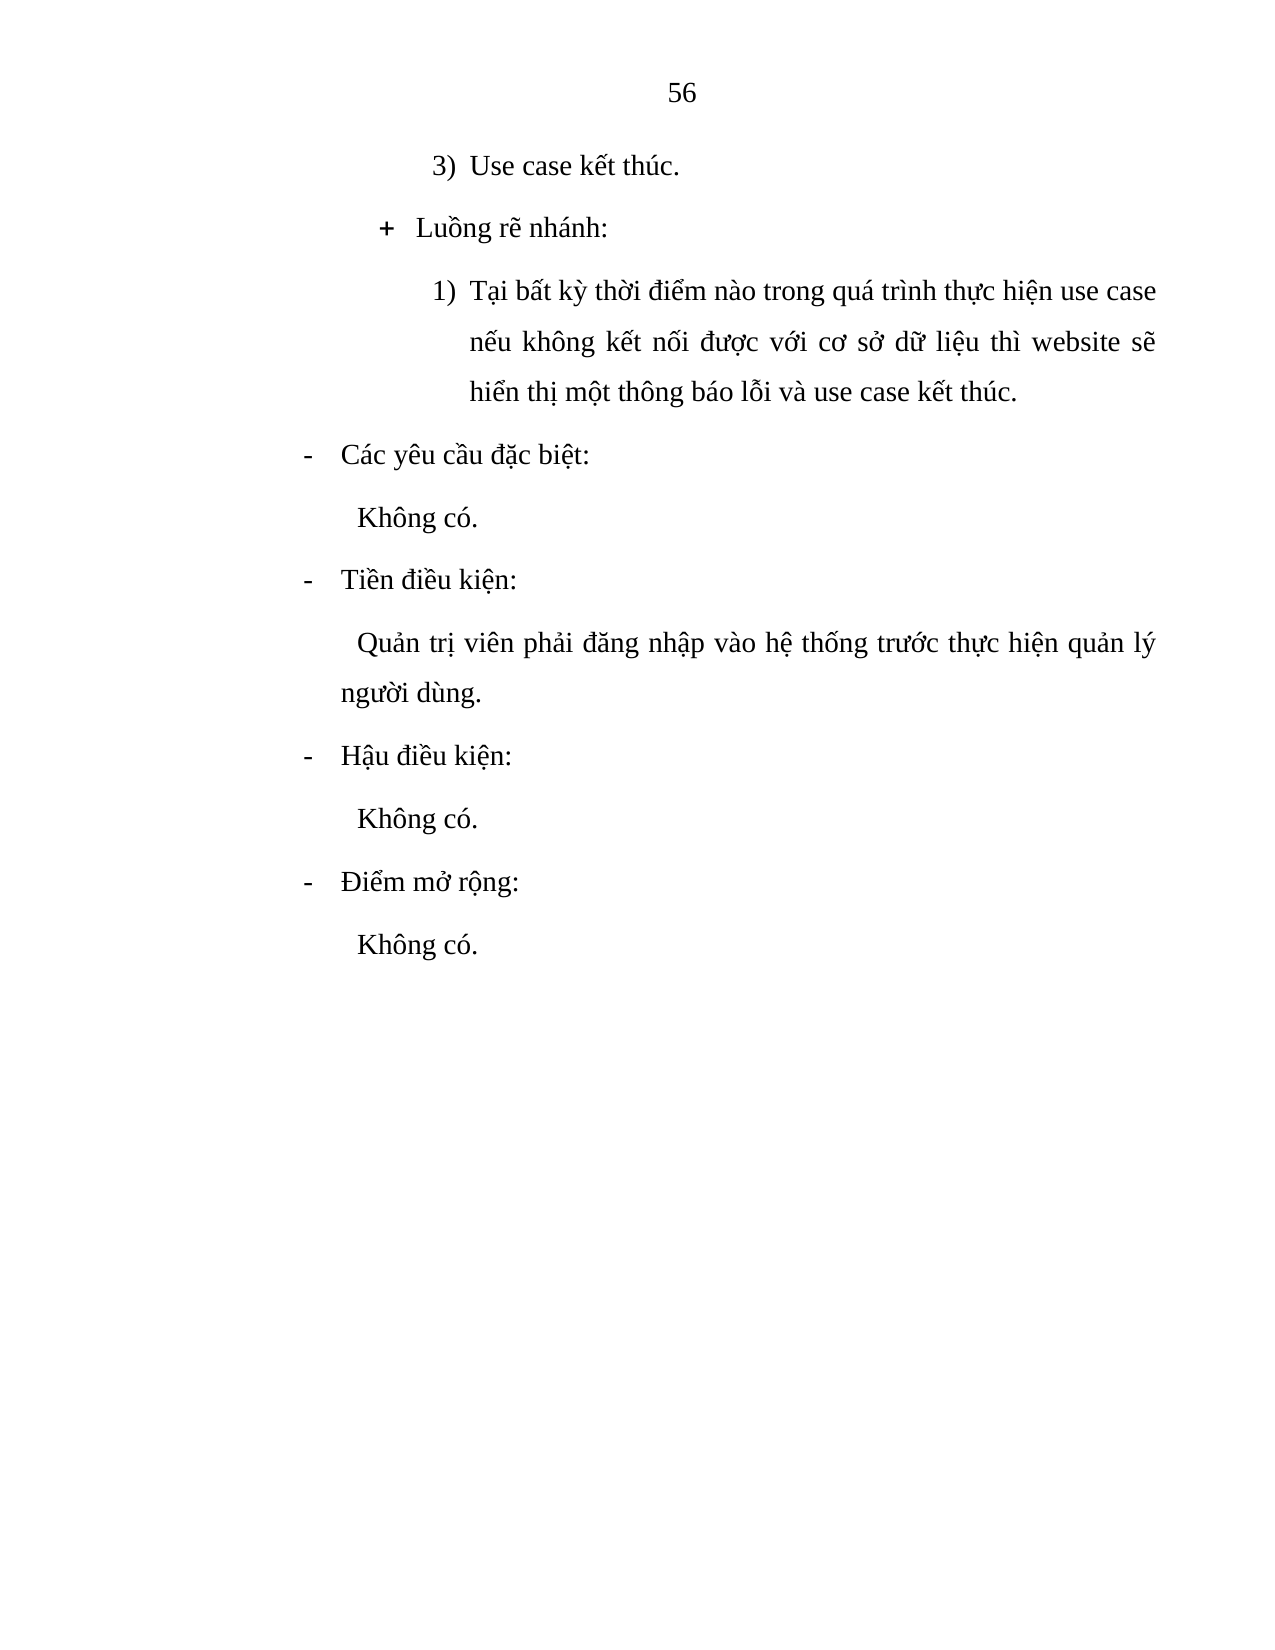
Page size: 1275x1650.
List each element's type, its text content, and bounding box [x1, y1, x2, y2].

text Không có. [341, 927, 1157, 960]
text Quản trị viên phải đăng nhập vào hệ thống trước thực hiện quản lý người dùng. [341, 625, 1157, 709]
list Tại bất kỳ thời điểm nào trong quá trình thực hiện use case nếu không kết nối được với cơ sở dữ liệu thì website sẽ hiển thị một thông báo lỗi và use case kết thúc. [432, 273, 1157, 408]
list Use case kết thúc. [432, 148, 1157, 181]
text Không có. [357, 500, 1157, 533]
list Tiền điều kiện: [303, 562, 1157, 596]
text Không có. [341, 801, 1157, 835]
list Hậu điều kiện: [303, 738, 1157, 772]
list Các yêu cầu đặc biệt: [303, 437, 1157, 470]
list Luồng rẽ nhánh: [378, 211, 1157, 244]
list Điểm mở rộng: [303, 864, 1157, 898]
